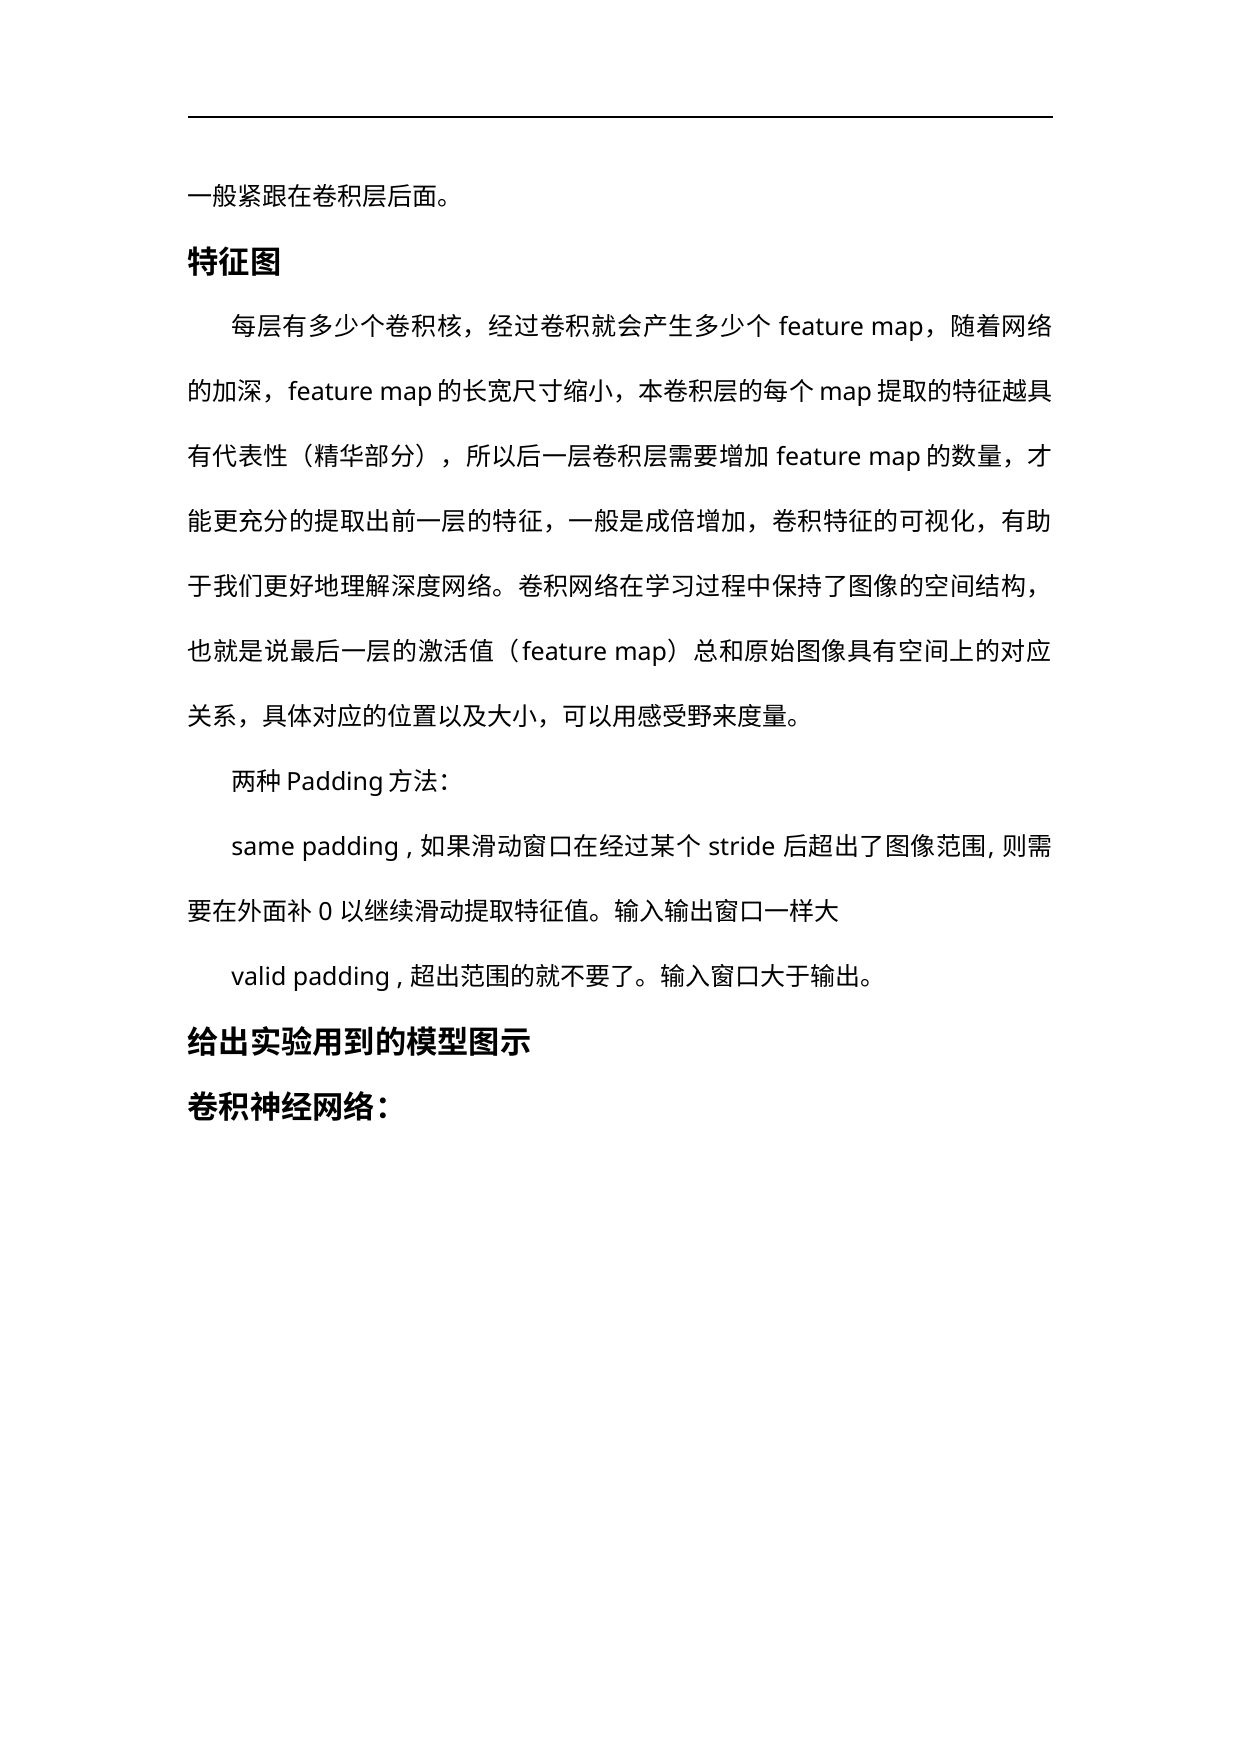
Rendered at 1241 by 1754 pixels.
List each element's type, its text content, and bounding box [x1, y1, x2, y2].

text valid padding , 超出范围的就不要了。输入窗口大于输出。 [187, 942, 1053, 1007]
text 两种Padding方法： [187, 747, 1053, 812]
text 卷积神经网络： [187, 1072, 1053, 1137]
text same padding , 如果滑动窗口在经过某个 stride 后超出了图像范围, 则需要在外面补 0 以继续滑动提取特征值。输入输出窗口一样大 [187, 812, 1053, 942]
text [187, 162, 1053, 227]
text 特征图 [187, 227, 1053, 292]
text 每层有多少个卷积核，经过卷积就会产生多少个feature map，随着网络的加深，feature map的长宽尺寸缩小，本卷积层的每个map提取的特征越具有代表性（精华部分），所以后一层卷积层需要增加feature map的数量，才能更充分的提取出前一层的特征，一般是成倍增加，卷积特征的可视化，有助于我们更好地理解深度网络。卷积网络在学习过程中保持了图像的空间结构，也就是说最后一层的激活值（feature map）总和原始图像具有空间上的对应关系，具体对应的位置以及大小，可以用感受野来度量。 [187, 292, 1053, 747]
text 给出实验用到的模型图示 [187, 1007, 1053, 1072]
